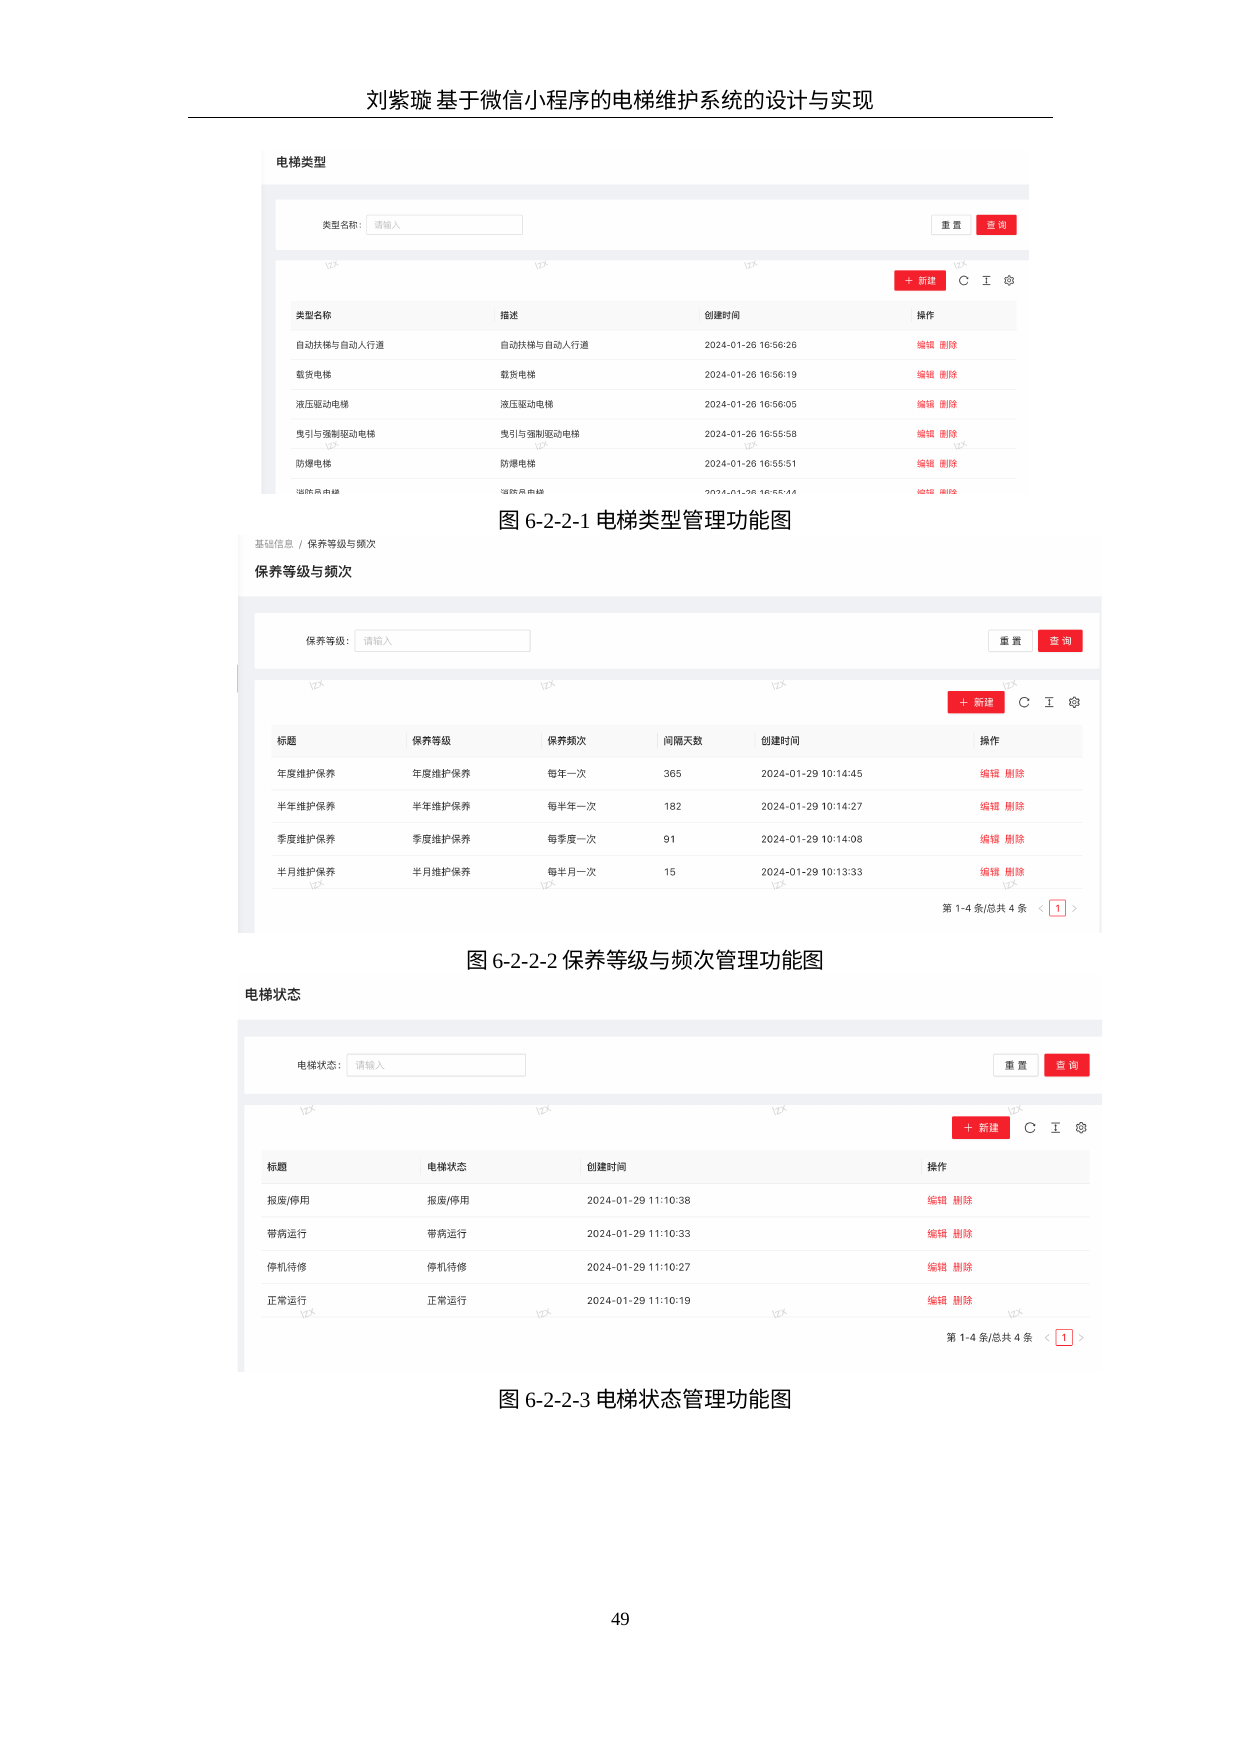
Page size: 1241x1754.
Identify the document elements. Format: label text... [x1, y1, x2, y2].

picture [261, 150, 1029, 494]
text 图6-2-2-2保养等级与频次管理功能图 [237, 933, 1053, 974]
picture [237, 535, 1102, 933]
text 图6-2-2-1电梯类型管理功能图 [237, 493, 1053, 535]
text 图6-2-2-3电梯状态管理功能图 [237, 1372, 1053, 1413]
picture [237, 974, 1103, 1372]
